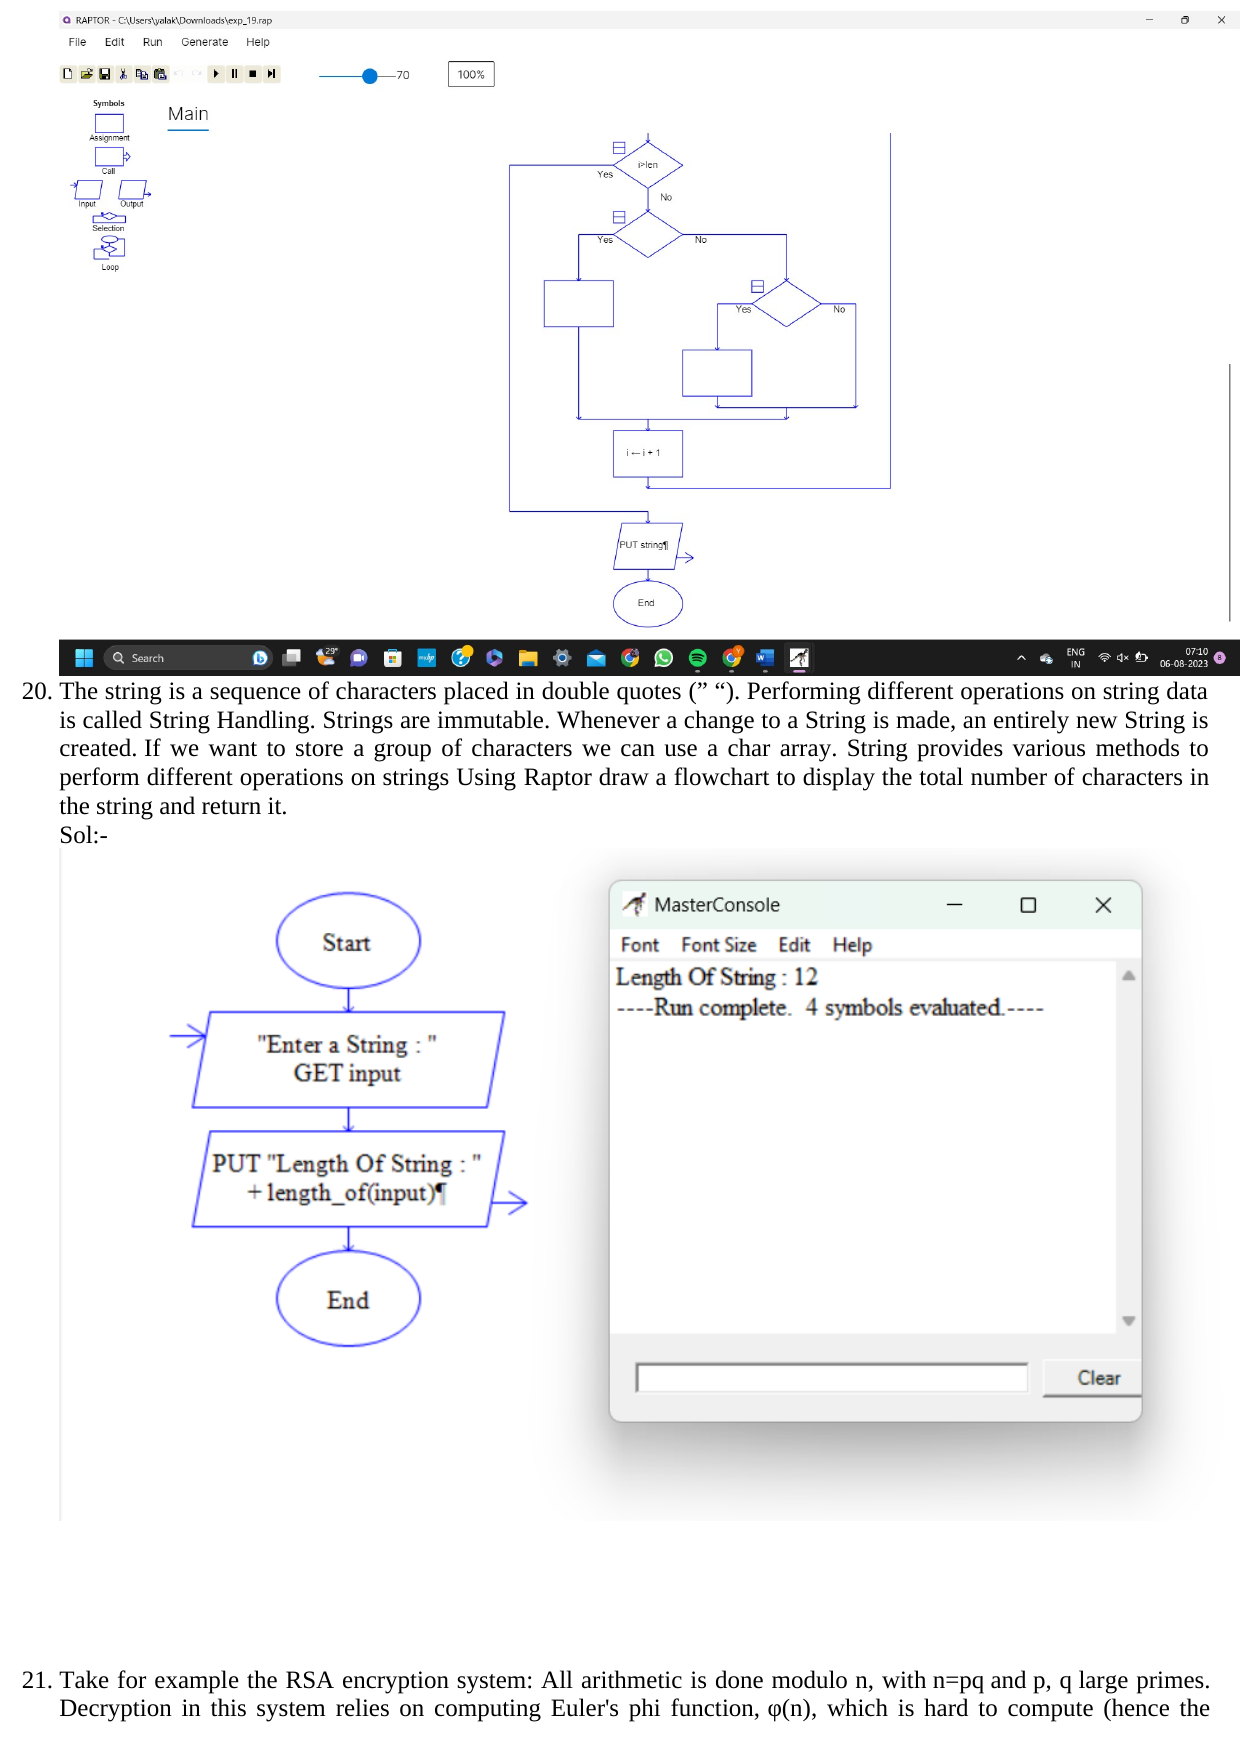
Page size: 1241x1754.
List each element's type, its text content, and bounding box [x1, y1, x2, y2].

picture [59, 11, 1240, 676]
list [22, 1693, 1211, 1722]
picture [59, 848, 1241, 1521]
list The string is a sequence of characters placed in double quotes (” “). Performing different operations on string data is called String Handling. Strings are immutable. Whenever a change to a String is made, an entirely new String is created. If we want to store a group of characters we can use a char array. String provides various methods to perform different operations on strings Using Raptor draw a flowchart to display the total number of characters in the string and return it. [22, 705, 1211, 820]
text Sol:- [59, 820, 1211, 848]
